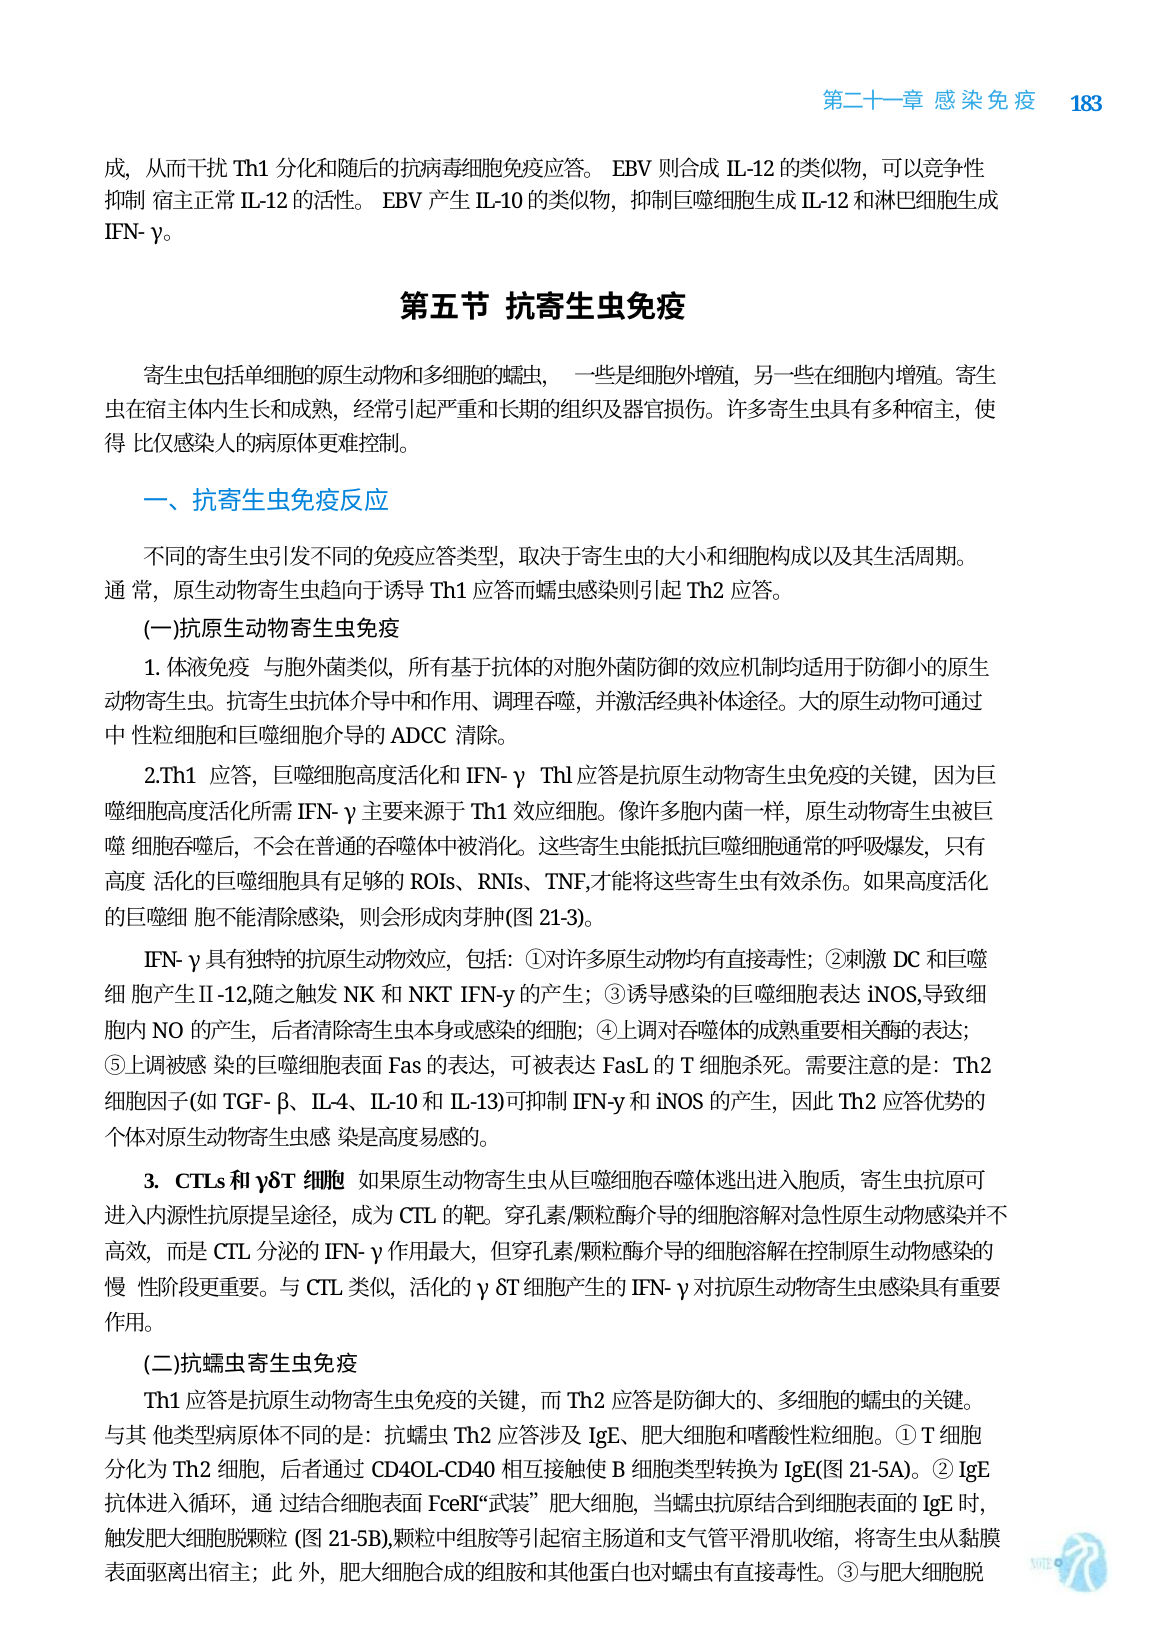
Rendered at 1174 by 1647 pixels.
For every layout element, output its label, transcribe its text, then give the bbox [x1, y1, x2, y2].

text 2.Th1 应答，巨噬细胞高度活化和IFN- γ Thl应答是抗原生动物寄生虫免疫的关键，因为巨 噬细胞高度活化所需IFN- γ主要来源于Th1 效应细胞。像许多胞内菌一样，原生动物寄生虫被巨噬 细胞吞噬后，不会在普通的吞噬体中被消化。这些寄生虫能抵抗巨噬细胞通常的呼吸爆发，只有高度 活化的巨噬细胞具有足够的ROIs、RNIs、TNF,才能将这些寄生虫有效杀伤。如果高度活化的巨噬细 胞不能清除感染，则会形成肉芽肿(图21-3)。 [104, 759, 999, 931]
text IFN- γ具有独特的抗原生动物效应，包括：①对许多原生动物均有直接毒性；②刺激 DC 和巨噬细 胞产生Ⅱ-12,随之触发NK 和NKT IFN-y的产生；③诱导感染的巨噬细胞表达 iNOS,导致细胞内NO 的产生，后者清除寄生虫本身或感染的细胞；④上调对吞噬体的成熟重要相关酶的表达；⑤上调被感 染的巨噬细胞表面Fas的表达，可被表达 FasL的 T 细胞杀死。需要注意的是：Th2细胞因子(如TGF- β、IL-4、IL-10和 IL-13)可抑制IFN-y和iNOS 的产生，因此Th2 应答优势的个体对原生动物寄生虫感 染是高度易感的。 [104, 942, 999, 1151]
text 第二十一章 感 染 免 疫 183 [101, 83, 1104, 115]
text 1. 体液免疫 与胞外菌类似，所有基于抗体的对胞外菌防御的效应机制均适用于防御小的原生 动物寄生虫。抗寄生虫抗体介导中和作用、调理吞噬，并激活经典补体途径。大的原生动物可通过中 性粒细胞和巨噬细胞介导的ADCC 清除。 [104, 650, 1000, 749]
text 3. CTLs和γδT 细胞 如果原生动物寄生虫从巨噬细胞吞噬体逃出进入胞质，寄生虫抗原可 进入内源性抗原提呈途径，成为CTL 的靶。穿孔素/颗粒酶介导的细胞溶解对急性原生动物感染并不 高效，而是CTL 分泌的IFN- γ作用最大，但穿孔素/颗粒酶介导的细胞溶解在控制原生动物感染的慢 性阶段更重要。与CTL 类似，活化的γ δT细胞产生的IFN- γ对抗原生动物寄生虫感染具有重要作用。 [104, 1163, 1009, 1337]
text (二)抗蠕虫寄生虫免疫 [144, 1348, 1113, 1377]
text 寄生虫包括单细胞的原生动物和多细胞的蠕虫， 一些是细胞外增殖，另一些在细胞内增殖。寄生 虫在宿主体内生长和成熟，经常引起严重和长期的组织及器官损伤。许多寄生虫具有多种宿主，使得 比仅感染人的病原体更难控制。 [104, 358, 999, 458]
text 第五节 抗寄生虫免疫 [399, 285, 1113, 326]
text (一)抗原生动物寄生虫免疫 [144, 613, 1113, 642]
picture [1023, 1526, 1113, 1596]
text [104, 1383, 1003, 1587]
text 成，从而干扰Th1 分化和随后的抗病毒细胞免疫应答。 EBV 则合成 IL-12的类似物，可以竞争性抑制 宿主正常IL-12的活性。 EBV 产生IL-10的类似物，抑制巨噬细胞生成IL-12和淋巴细胞生成IFN- γ。 [104, 152, 1001, 246]
text 不同的寄生虫引发不同的免疫应答类型，取决于寄生虫的大小和细胞构成以及其生活周期。通 常，原生动物寄生虫趋向于诱导Th1应答而蠕虫感染则引起Th2 应答。 [104, 539, 997, 604]
text 一、抗寄生虫免疫反应 [144, 483, 1113, 516]
